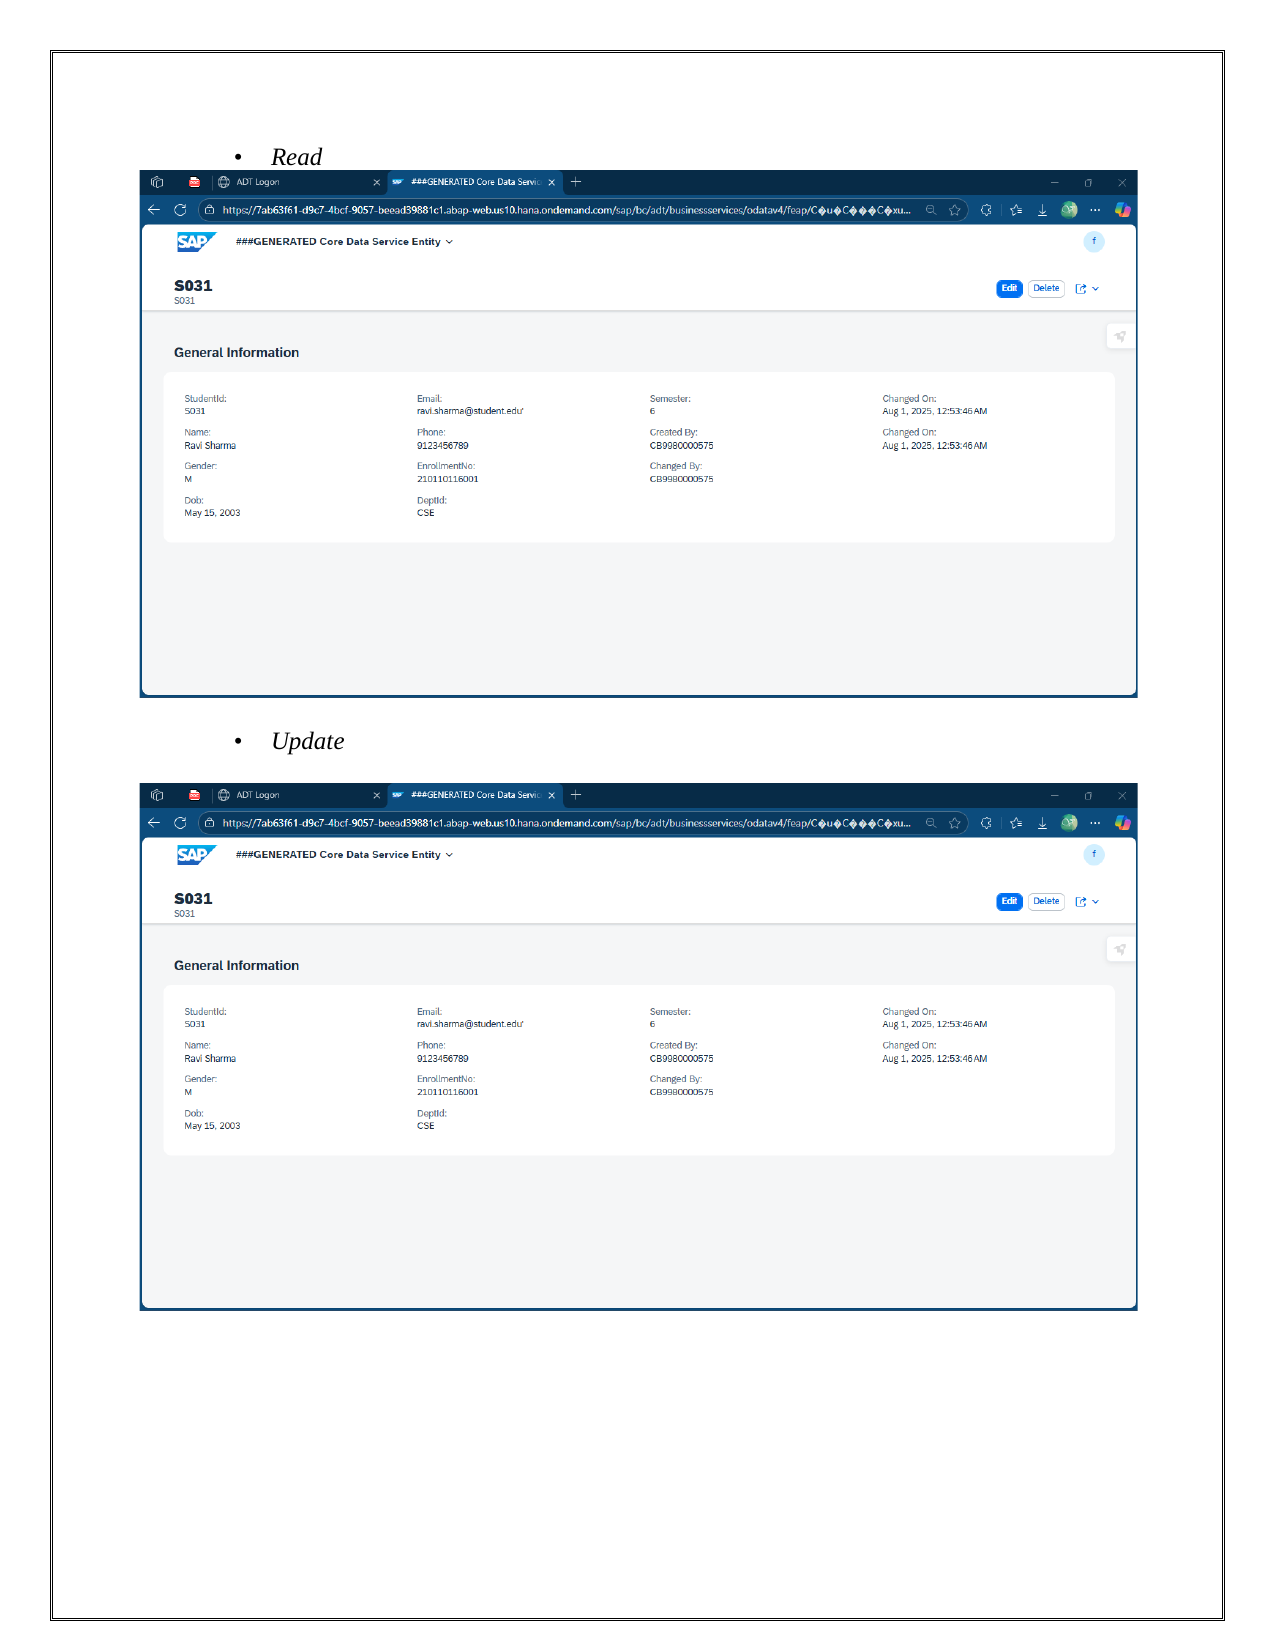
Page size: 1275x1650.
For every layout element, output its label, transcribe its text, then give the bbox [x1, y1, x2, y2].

picture [139, 170, 1138, 698]
list Read [233, 142, 1137, 170]
picture [139, 783, 1138, 1311]
list Update [233, 726, 1137, 755]
